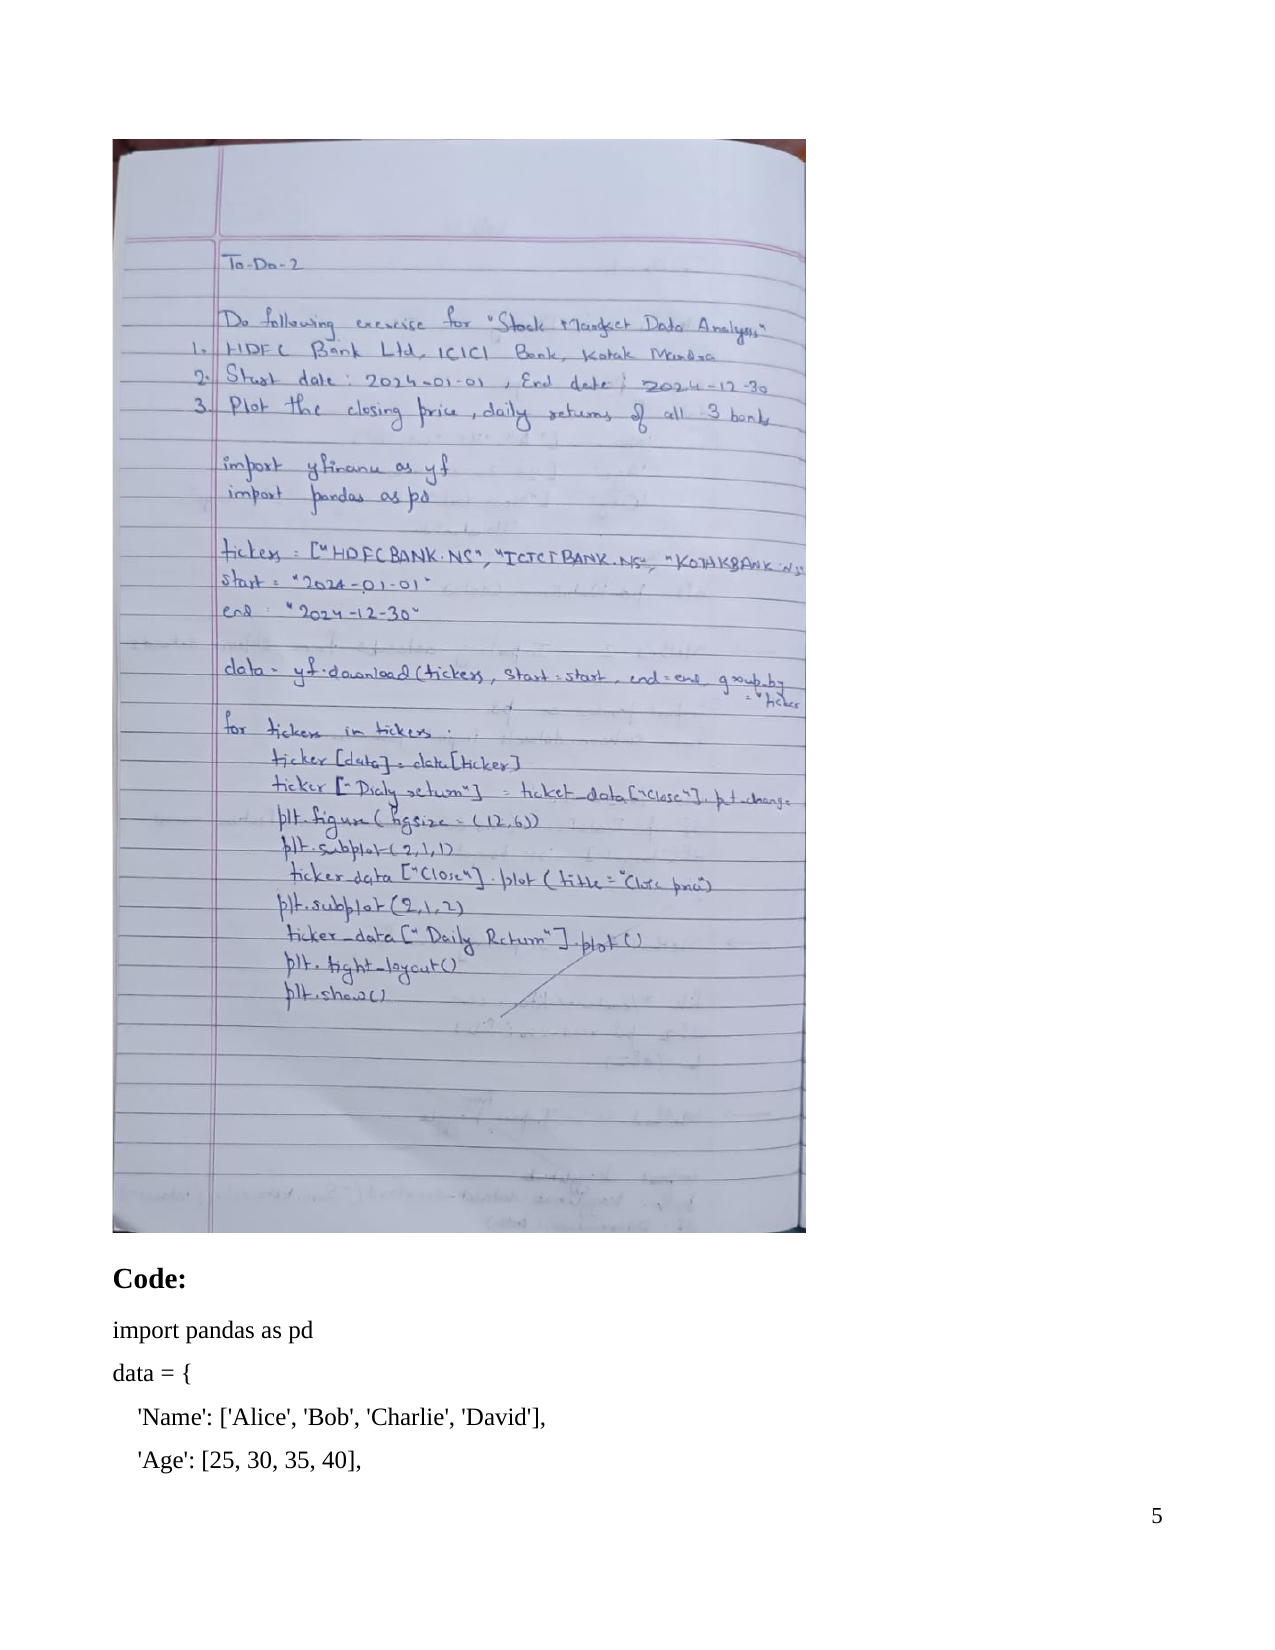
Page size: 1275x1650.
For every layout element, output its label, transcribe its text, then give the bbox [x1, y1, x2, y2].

text data = { [112, 1358, 1162, 1387]
text 'Name': ['Alice', 'Bob', 'Charlie', 'David'], [112, 1402, 1162, 1430]
text Code: [112, 1261, 1162, 1294]
picture [112, 139, 806, 1233]
text 'Age': [25, 30, 35, 40], [112, 1445, 1162, 1473]
text import pandas as pd [112, 1315, 1162, 1344]
